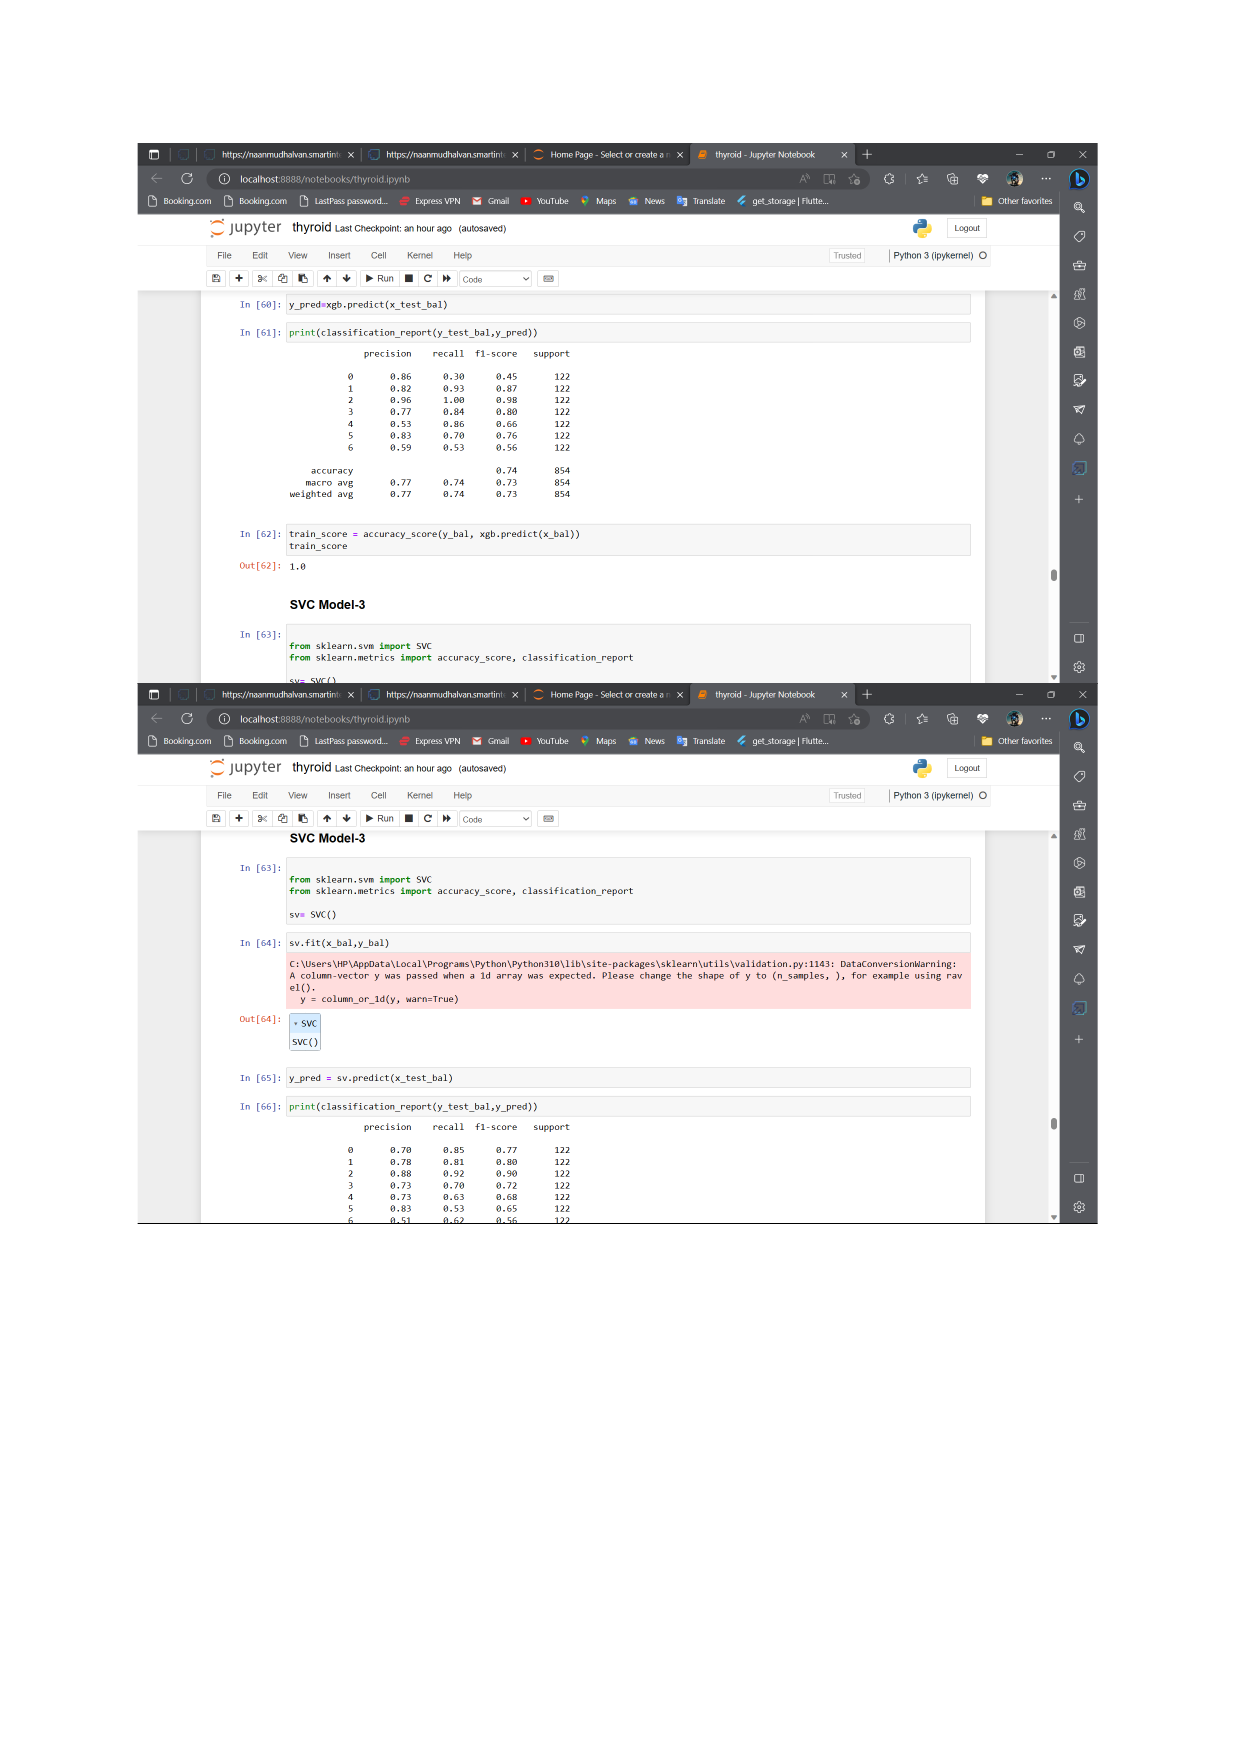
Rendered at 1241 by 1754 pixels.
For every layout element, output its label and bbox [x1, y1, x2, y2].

picture [137, 143, 1098, 1224]
